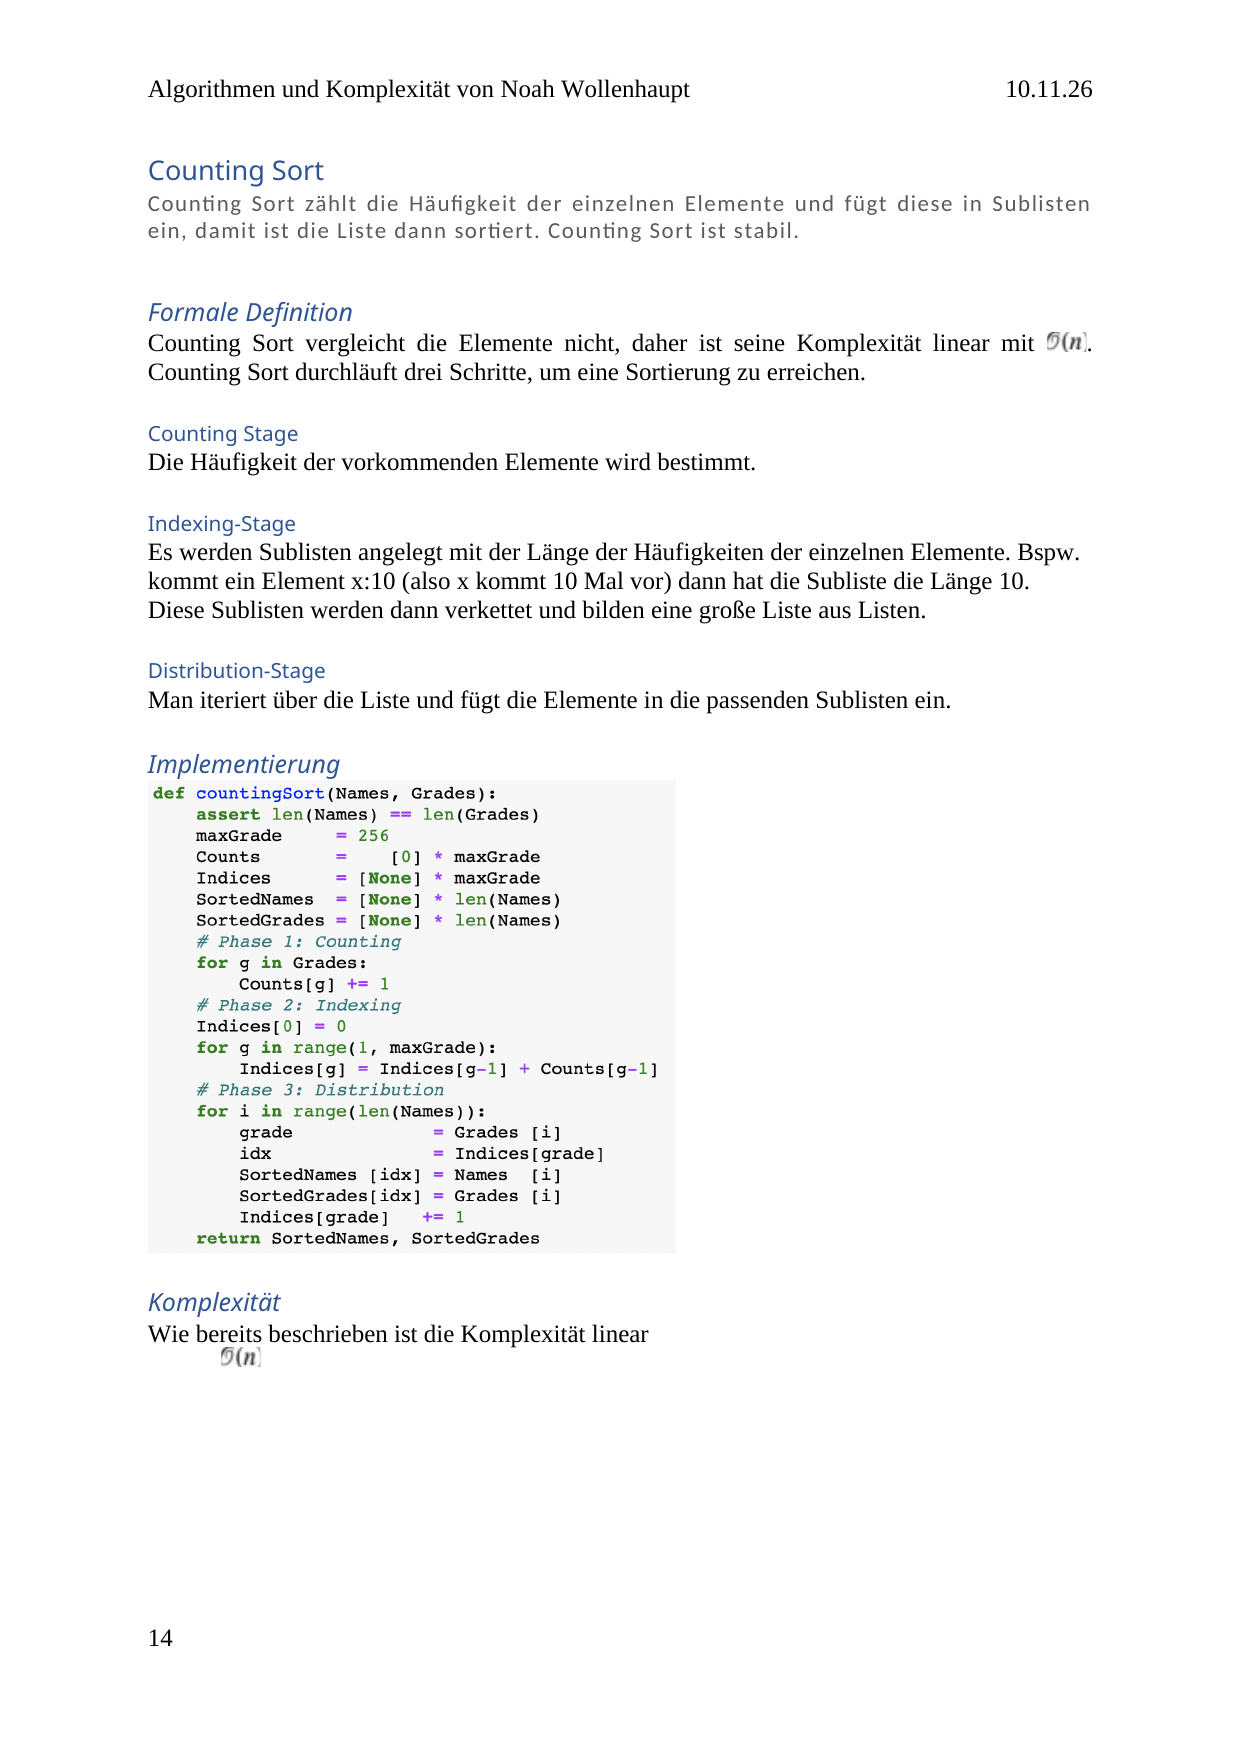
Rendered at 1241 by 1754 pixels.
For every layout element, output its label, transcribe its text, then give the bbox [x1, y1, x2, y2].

text Die Häufigkeit der vorkommenden Elemente wird bestimmt. [148, 447, 1093, 476]
text Wie bereits beschrieben ist die Komplexität linear [148, 1319, 1093, 1348]
subtitle Formale Definition [148, 294, 1093, 328]
text Man iteriert über die Liste und fügt die Elemente in die passenden Sublisten ein. [148, 685, 1093, 714]
subtitle Counting Stage [148, 419, 1093, 447]
text Counting Sort vergleicht die Elemente nicht, daher ist seine Komplexität linear mit . Counting Sort durchläuft drei Schritte, um eine Sortierung zu erreichen. [148, 328, 1093, 386]
subtitle Komplexität [148, 1285, 1093, 1319]
text Es werden Sublisten angelegt mit der Länge der Häufigkeiten der einzelnen Elemente. Bspw. kommt ein Element x:10 (also x kommt 10 Mal vor) dann hat die Subliste die Länge 10. Diese Sublisten werden dann verkettet und bilden eine große Liste aus Listen. [148, 537, 1093, 623]
subtitle Counting Sort zählt die Häufigkeit der einzelnen Elemente und fügt diese in Sublisten ein, damit ist die Liste dann sortiert. Counting Sort ist stabil. [148, 189, 1093, 245]
subtitle Implementierung [148, 747, 1093, 781]
subtitle Distribution-Stage [148, 656, 1093, 685]
subtitle Counting Sort [148, 152, 1093, 189]
picture [147, 780, 676, 1253]
subtitle Indexing-Stage [148, 509, 1093, 537]
